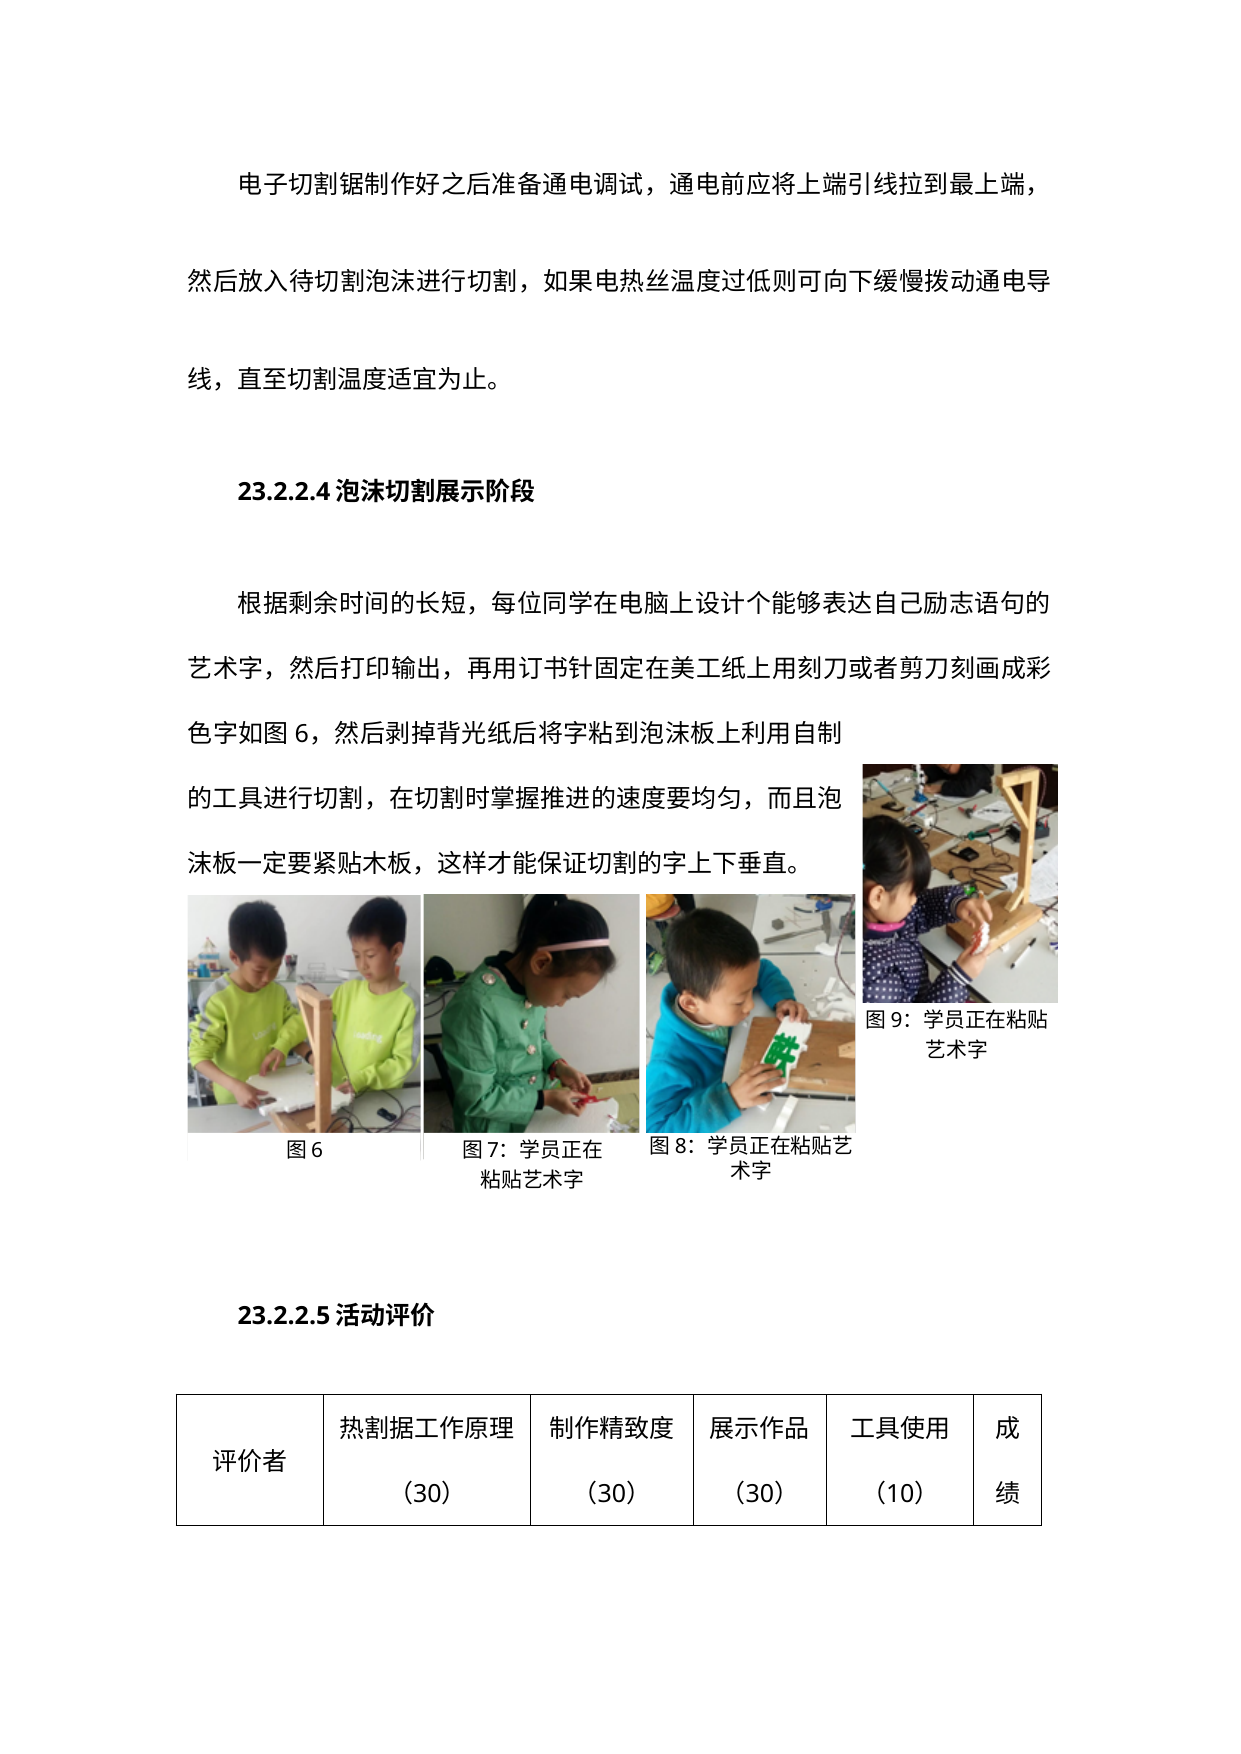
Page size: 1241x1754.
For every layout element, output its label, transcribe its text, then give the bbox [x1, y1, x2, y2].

text 电子切割锯制作好之后准备通电调试，通电前应将上端引线拉到最上端，然后放入待切割泡沫进行切割，如果电热丝温度过低则可向下缓慢拨动通电导线，直至切割温度适宜为止。 [187, 150, 1053, 410]
picture [862, 764, 1058, 1003]
table_header 成绩 [974, 1395, 1041, 1524]
table_header 制作精致度 （30） [531, 1395, 693, 1524]
text 根据剩余时间的长短，每位同学在电脑上设计个能够表达自己励志语句的艺术字，然后打印输出，再用订书针固定在美工纸上用刻刀或者剪刀刻画成彩色字如图6，然后剥掉背光纸后将字粘到泡沫板上利用自制的工具进行切割，在切割时掌握推进的速度要均匀，而且泡沫板一定要紧贴木板，这样才能保证切割的字上下垂直。 [187, 569, 1053, 894]
table_header 工具使用 （10） [827, 1395, 973, 1524]
picture [646, 894, 857, 1133]
picture [187, 895, 421, 1132]
table_header 热割据工作原理 （30） [324, 1395, 530, 1524]
picture [678, 1089, 688, 1094]
text 23.2.2.4泡沫切割展示阶段 [187, 457, 1053, 522]
picture [423, 894, 641, 1132]
text 23.2.2.5活动评价 [187, 989, 1053, 1346]
table_header 评价者 [177, 1395, 323, 1524]
table_header 展示作品 （30） [694, 1395, 826, 1524]
